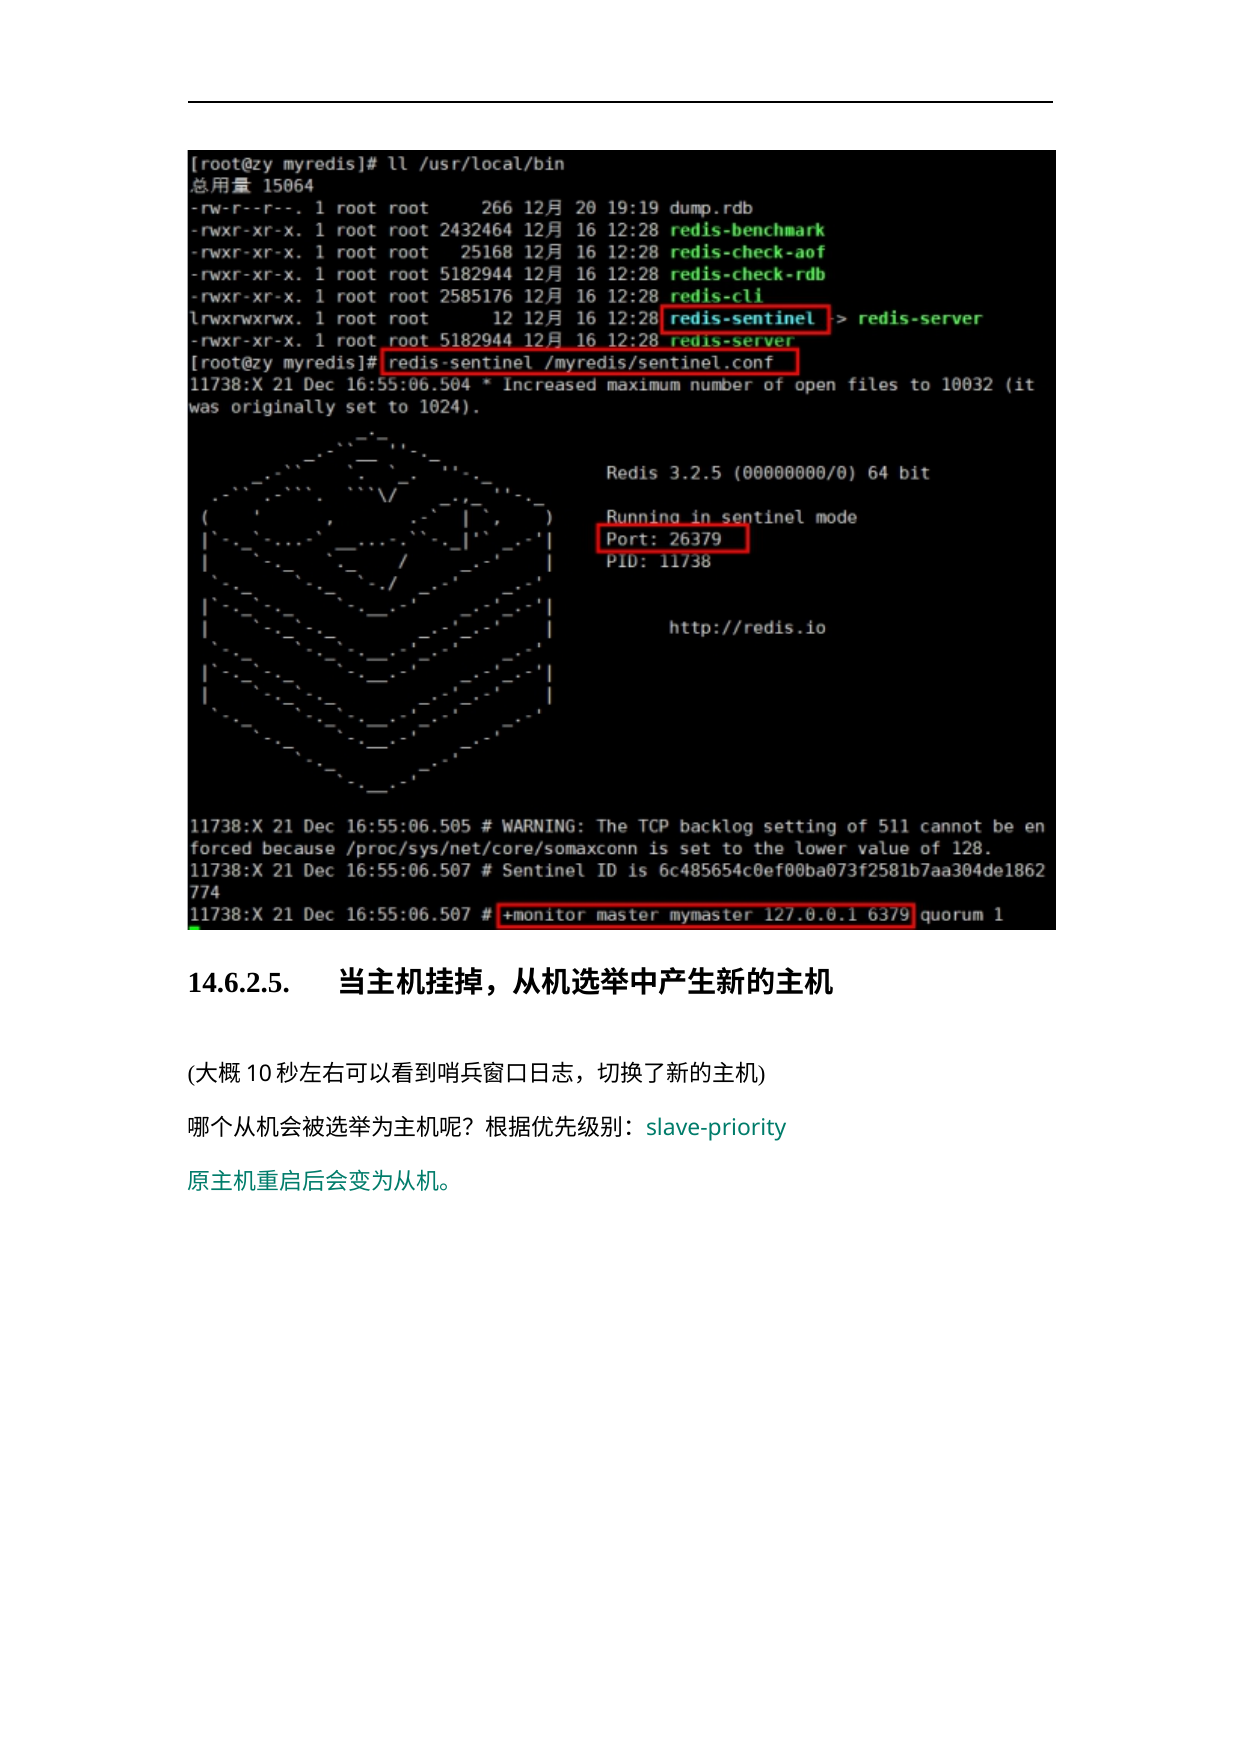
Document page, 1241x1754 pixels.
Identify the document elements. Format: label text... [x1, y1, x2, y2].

list 当主机挂掉，从机选举中产生新的主机 [187, 958, 1053, 1001]
picture [187, 150, 1056, 930]
text (大概10秒左右可以看到哨兵窗口日志，切换了新的主机) [187, 1055, 1053, 1088]
text 哪个从机会被选举为主机呢？根据优先级别：slave-priority [187, 1109, 1053, 1142]
text 原主机重启后会变为从机。 [187, 1163, 1053, 1196]
